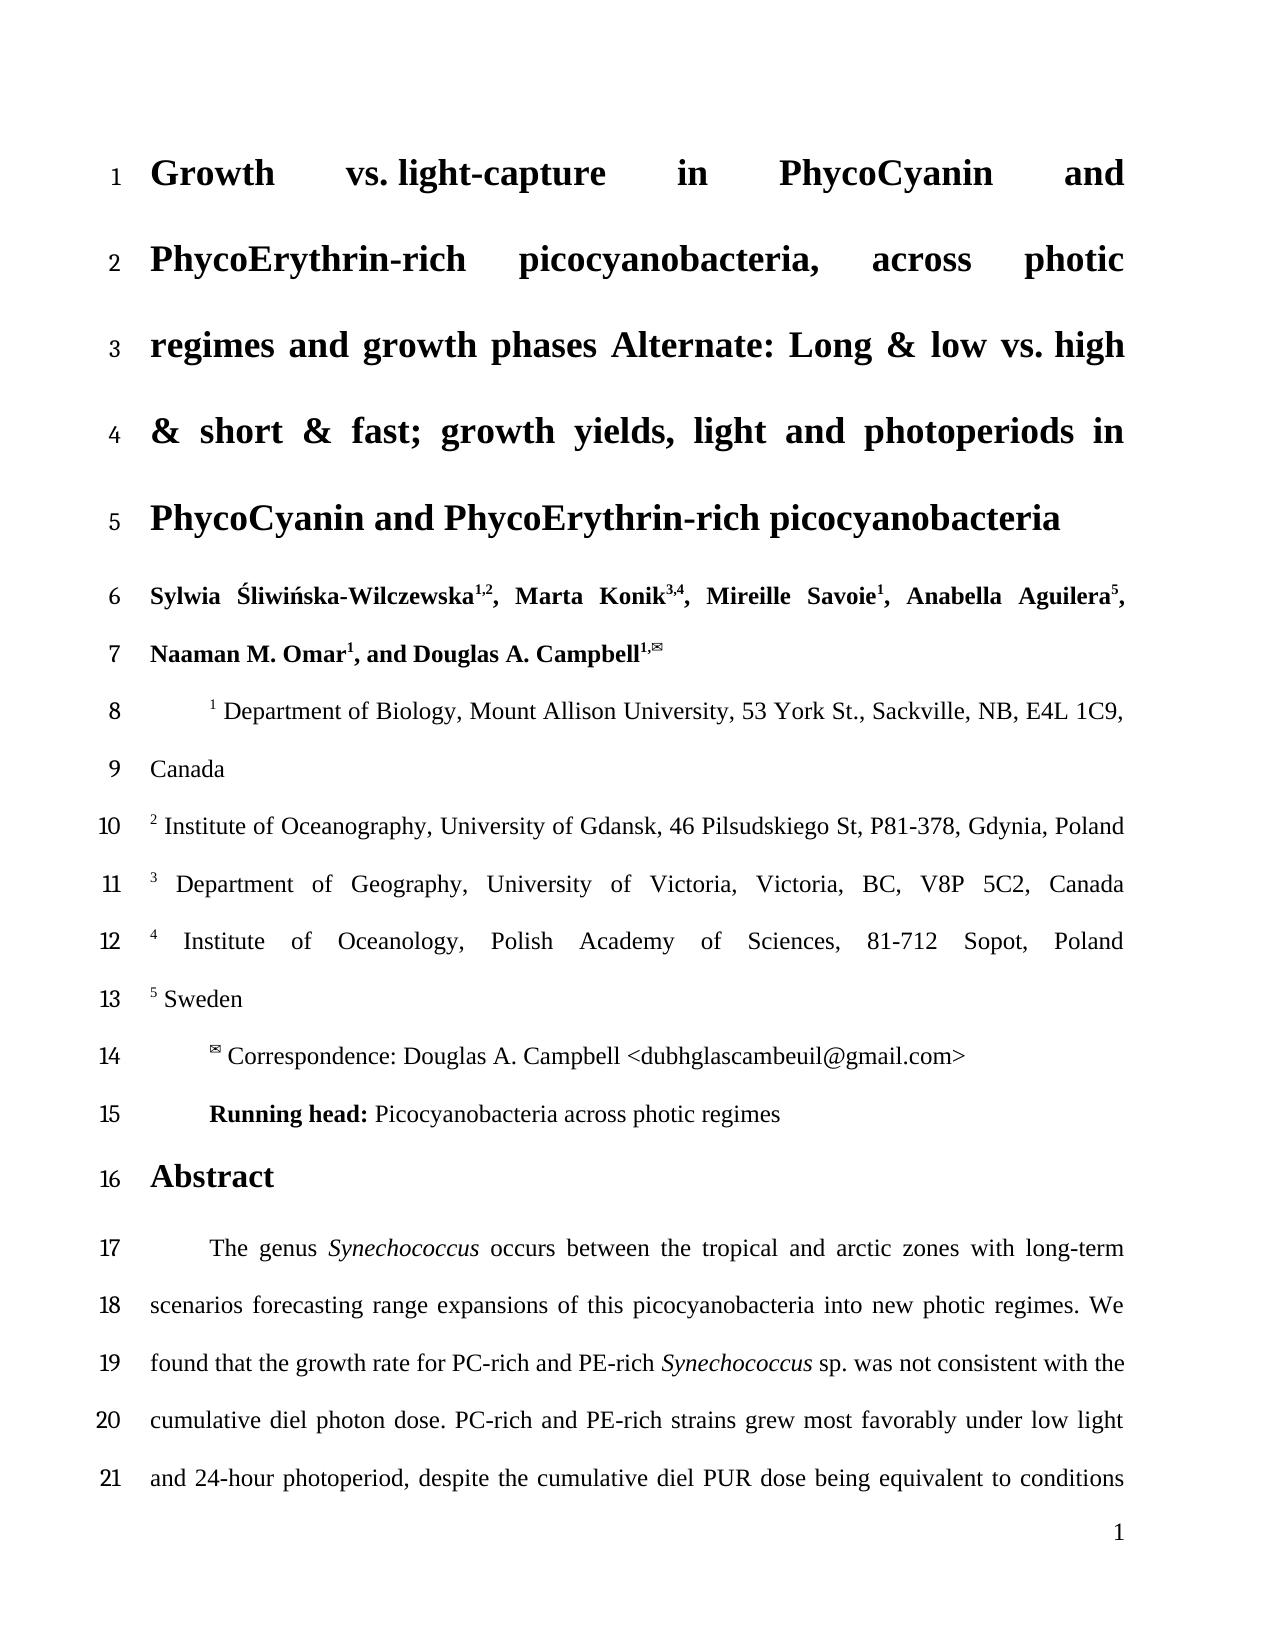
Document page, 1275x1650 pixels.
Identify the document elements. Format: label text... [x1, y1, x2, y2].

text Running head: Picocyanobacteria across photic regimes [150, 1099, 1125, 1127]
text Sylwia Śliwińska-Wilczewska1,2, Marta Konik3,4, Mireille Savoie1, Anabella Aguilera5, Naaman M. Omar1, and Douglas A. Campbell1,✉ [150, 581, 1125, 667]
subtitle Abstract [150, 1156, 1125, 1194]
text 1 Department of Biology, Mount Allison University, 53 York St., Sackville, NB, E4L 1C9, Canada 2 Institute of Oceanography, University of Gdansk, 46 Pilsudskiego St, P81-378, Gdynia, Poland 3 Department of Geography, University of Victoria, Victoria, BC, V8P 5C2, Canada 4 Institute of Oceanology, Polish Academy of Sciences, 81-712 Sopot, Poland 5 Sweden [150, 696, 1125, 1012]
text ✉ Correspondence: Douglas A. Campbell <> [150, 1041, 1125, 1070]
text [150, 1233, 1125, 1492]
title Growth vs. light-capture in PhycoCyanin and PhycoErythrin-rich picocyanobacteria, across photic regimes and growth phases Alternate: Long & low vs. high & short & fast; growth yields, light and photoperiods in PhycoCyanin and PhycoErythrin-rich picocyanobacteria [150, 150, 1125, 538]
